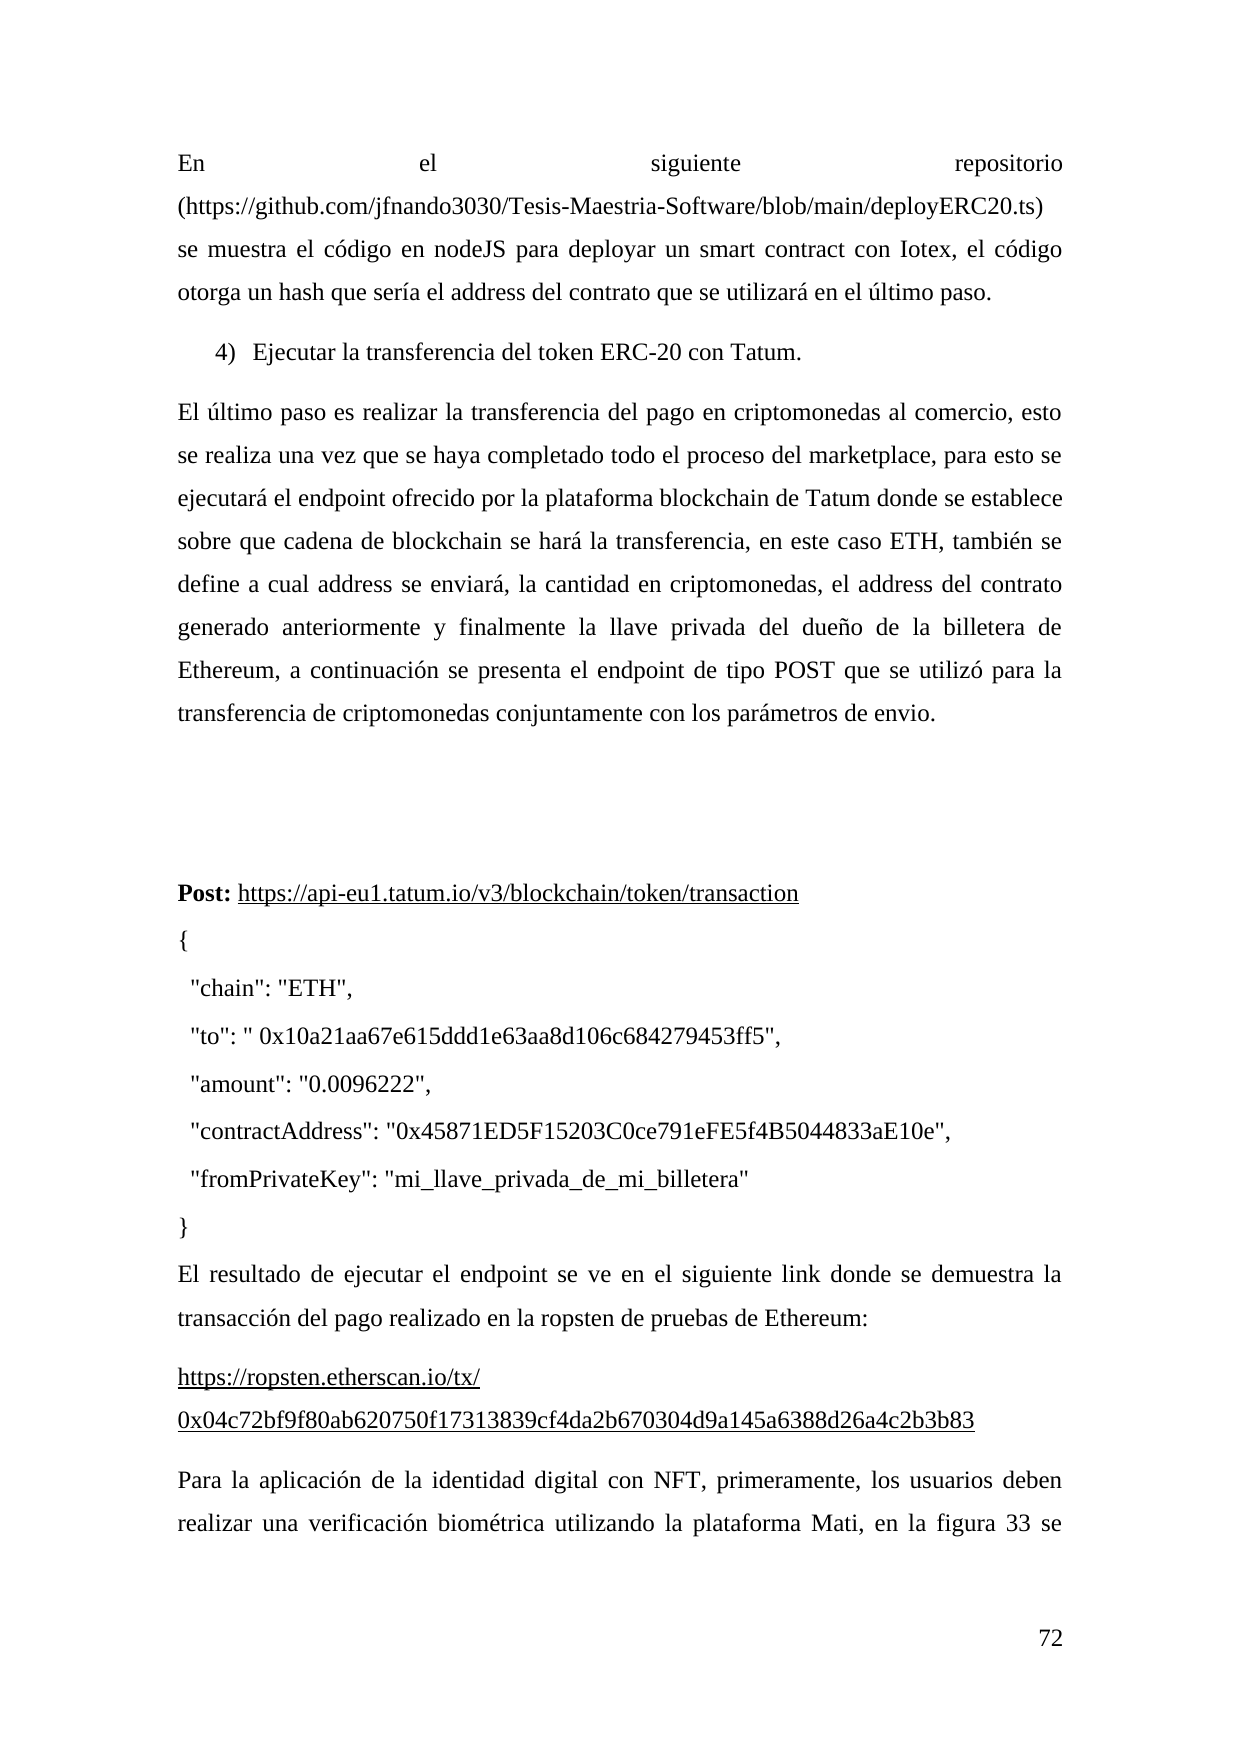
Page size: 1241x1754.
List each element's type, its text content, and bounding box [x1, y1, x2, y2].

text "to": " 0x10a21aa67e615ddd1e63aa8d106c684279453ff5", [177, 1021, 1063, 1050]
list Ejecutar la transferencia del token ERC-20 con Tatum. [215, 337, 1063, 366]
text "fromPrivateKey": "mi_llave_privada_de_mi_billetera" [177, 1164, 1063, 1193]
text Post: https://api-eu1.tatum.io/v3/blockchain/token/transaction [177, 878, 1063, 907]
text { [177, 926, 1063, 954]
text "chain": "ETH", [177, 973, 1063, 1002]
text "contractAddress": "0x45871ED5F15203C0ce791eFE5f4B5044833aE10e", [177, 1116, 1063, 1145]
text "amount": "0.0096222", [177, 1069, 1063, 1097]
text En el siguiente repositorio (https://github.com/jfnando3030/Tesis-Maestria-Software/blob/main/deployERC20.ts) se muestra el código en nodeJS para deployar un smart contract con Iotex, el código otorga un hash que sería el address del contrato que se utilizará en el último paso. [177, 148, 1063, 306]
text El resultado de ejecutar el endpoint se ve en el siguiente link donde se demuestra la transacción del pago realizado en la ropsten de pruebas de Ethereum: [177, 1259, 1063, 1331]
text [177, 1465, 1063, 1537]
text } [177, 1212, 1063, 1241]
text https://ropsten.etherscan.io/tx/0x04c72bf9f80ab620750f17313839cf4da2b670304d9a145a6388d26a4c2b3b83 [177, 1362, 1063, 1434]
text El último paso es realizar la transferencia del pago en criptomonedas al comercio, esto se realiza una vez que se haya completado todo el proceso del marketplace, para esto se ejecutará el endpoint ofrecido por la plataforma blockchain de Tatum donde se establece sobre que cadena de blockchain se hará la transferencia, en este caso ETH, también se define a cual address se enviará, la cantidad en criptomonedas, el address del contrato generado anteriormente y finalmente la llave privada del dueño de la billetera de Ethereum, a continuación se presenta el endpoint de tipo POST que se utilizó para la transferencia de criptomonedas conjuntamente con los parámetros de envio. [177, 397, 1063, 727]
